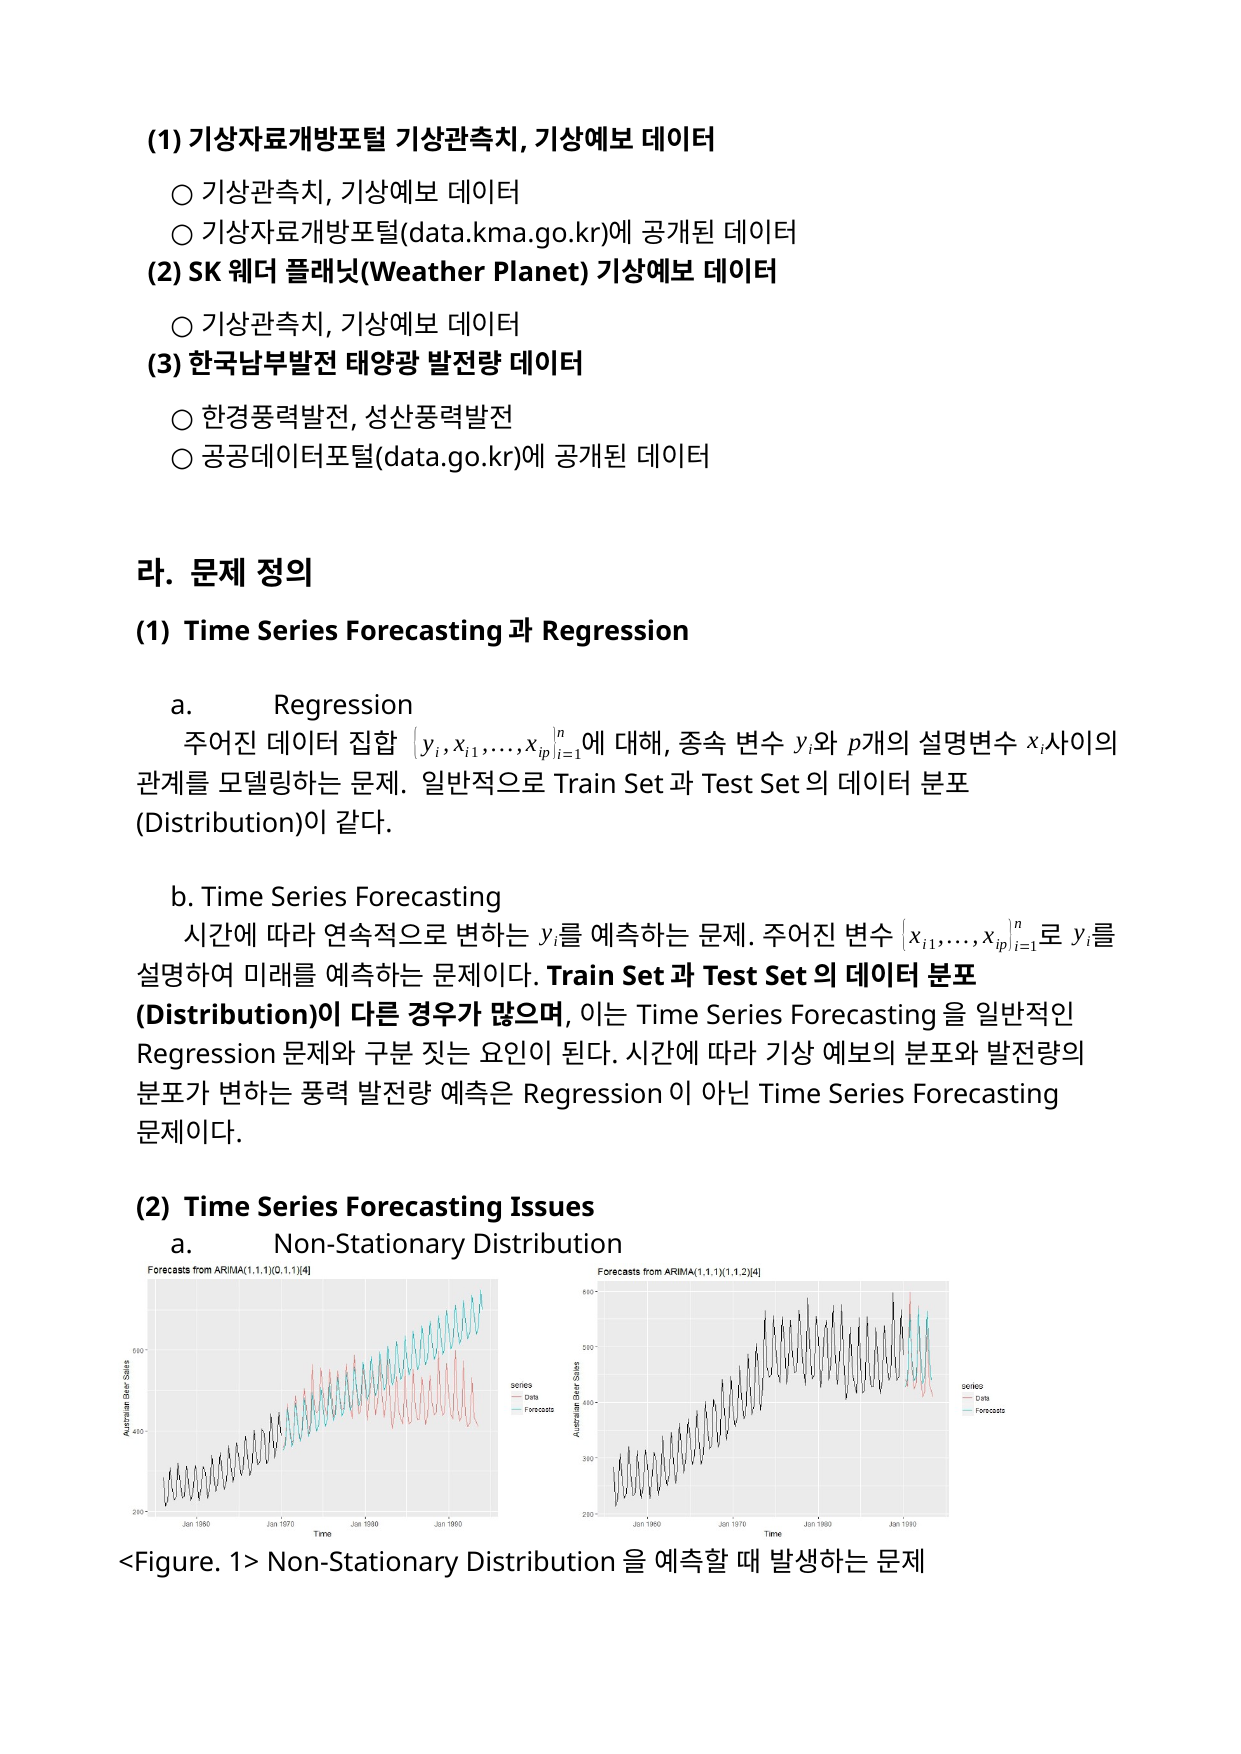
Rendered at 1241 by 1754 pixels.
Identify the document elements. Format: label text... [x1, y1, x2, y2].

text ○ 기상관측치, 기상예보 데이터 [170, 303, 1122, 342]
picture [568, 1263, 1013, 1540]
text a. Regression [118, 686, 1122, 722]
text a. Non-Stationary Distribution [118, 1224, 1122, 1261]
text 주어진 데이터 집합 에 대해, 종속 변수 와 개의 설명변수 사이의 관계를 모델링하는 문제. 일반적으로 Train Set과 Test Set의 데이터 분포(Distribution)이 같다. [136, 722, 1122, 841]
list Time Series Forecasting과 Regression [136, 609, 1122, 649]
text (3) 한국남부발전 태양광 발전량 데이터 [147, 342, 1122, 382]
text 라. 문제 정의 [136, 548, 1122, 593]
text (2) SK 웨더 플래닛(Weather Planet) 기상예보 데이터 [147, 250, 1122, 289]
text ○ 공공데이터포털(data.go.kr)에 공개된 데이터 [170, 435, 1122, 474]
picture [118, 1261, 562, 1540]
text ○ 기상자료개방포털(data.kma.go.kr)에 공개된 데이터 [170, 211, 1122, 250]
text (1) 기상자료개방포털 기상관측치, 기상예보 데이터 [147, 118, 1122, 157]
text <Figure. 1> Non-Stationary Distribution을 예측할 때 발생하는 문제 [118, 1540, 1122, 1579]
text 시간에 따라 연속적으로 변하는 를 예측하는 문제. 주어진 변수 로 를 설명하여 미래를 예측하는 문제이다. Train Set과 Test Set의 데이터 분포(Distribution)이 다른 경우가 많으며, 이는 Time Series Forecasting을 일반적인 Regression문제와 구분 짓는 요인이 된다. 시간에 따라 기상 예보의 분포와 발전량의 분포가 변하는 풍력 발전량 예측은 Regression이 아닌 Time Series Forecasting 문제이다. [136, 914, 1122, 1151]
text ○ 기상관측치, 기상예보 데이터 [170, 171, 1122, 211]
text b. Time Series Forecasting [118, 877, 1122, 914]
list Time Series Forecasting Issues [136, 1187, 1122, 1224]
text ○ 한경풍력발전, 성산풍력발전 [170, 396, 1122, 435]
